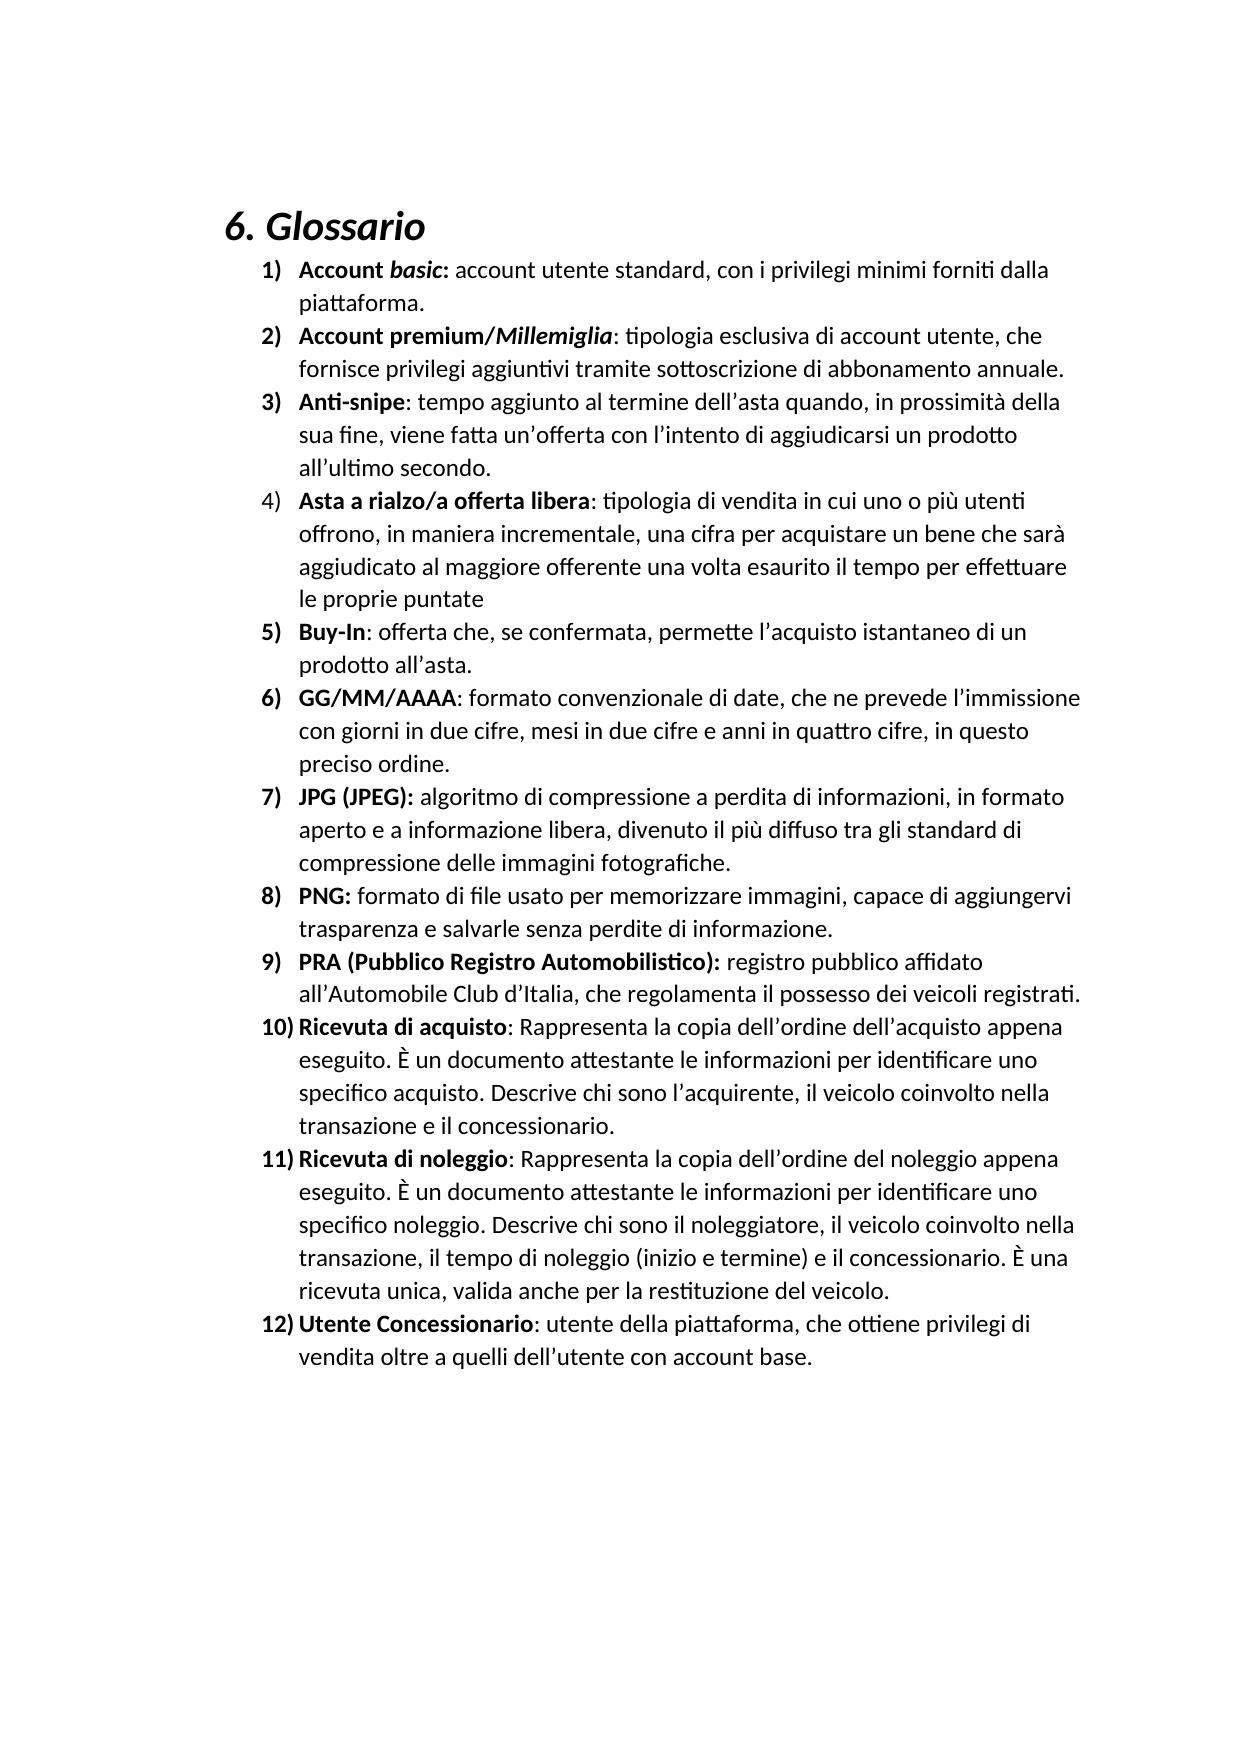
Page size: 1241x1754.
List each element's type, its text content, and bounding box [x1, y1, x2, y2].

list Account basic: account utente standard, con i privilegi minimi forniti dalla piattaforma. [261, 254, 1090, 318]
list PRA (Pubblico Registro Automobilistico): registro pubblico affidato all’Automobile Club d’Italia, che regolamenta il possesso dei veicoli registrati. [261, 946, 1090, 1009]
list Utente Concessionario: utente della piattaforma, che ottiene privilegi di vendita oltre a quelli dell’utente con account base. [261, 1308, 1090, 1371]
list Asta a rialzo/a offerta libera: tipologia di vendita in cui uno o più utenti offrono, in maniera incrementale, una cifra per acquistare un bene che sarà aggiudicato al maggiore offerente una volta esaurito il tempo per effettuare le proprie puntate [261, 485, 1090, 614]
list Account premium/Millemiglia: tipologia esclusiva di account utente, che fornisce privilegi aggiuntivi tramite sottoscrizione di abbonamento annuale. [261, 320, 1090, 384]
list GG/MM/AAAA: formato convenzionale di date, che ne prevede l’immissione con giorni in due cifre, mesi in due cifre e anni in quattro cifre, in questo preciso ordine. [261, 682, 1090, 779]
subtitle 6. Glossario [150, 199, 1090, 250]
list PNG: formato di file usato per memorizzare immagini, capace di aggiungervi trasparenza e salvarle senza perdite di informazione. [261, 880, 1090, 943]
list Buy-In: offerta che, se confermata, permette l’acquisto istantaneo di un prodotto all’asta. [261, 617, 1090, 680]
list Ricevuta di acquisto: Rappresenta la copia dell’ordine dell’acquisto appena eseguito. È un documento attestante le informazioni per identificare uno specifico acquisto. Descrive chi sono l’acquirente, il veicolo coinvolto nella transazione e il concessionario. [261, 1012, 1090, 1141]
list JPG (JPEG): algoritmo di compressione a perdita di informazioni, in formato aperto e a informazione libera, divenuto il più diffuso tra gli standard di compressione delle immagini fotografiche. [261, 781, 1090, 877]
list Anti-snipe: tempo aggiunto al termine dell’asta quando, in prossimità della sua fine, viene fatta un’offerta con l’intento di aggiudicarsi un prodotto all’ultimo secondo. [261, 386, 1090, 482]
list Ricevuta di noleggio: Rappresenta la copia dell’ordine del noleggio appena eseguito. È un documento attestante le informazioni per identificare uno specifico noleggio. Descrive chi sono il noleggiatore, il veicolo coinvolto nella transazione, il tempo di noleggio (inizio e termine) e il concessionario. È una ricevuta unica, valida anche per la restituzione del veicolo. [261, 1143, 1090, 1305]
